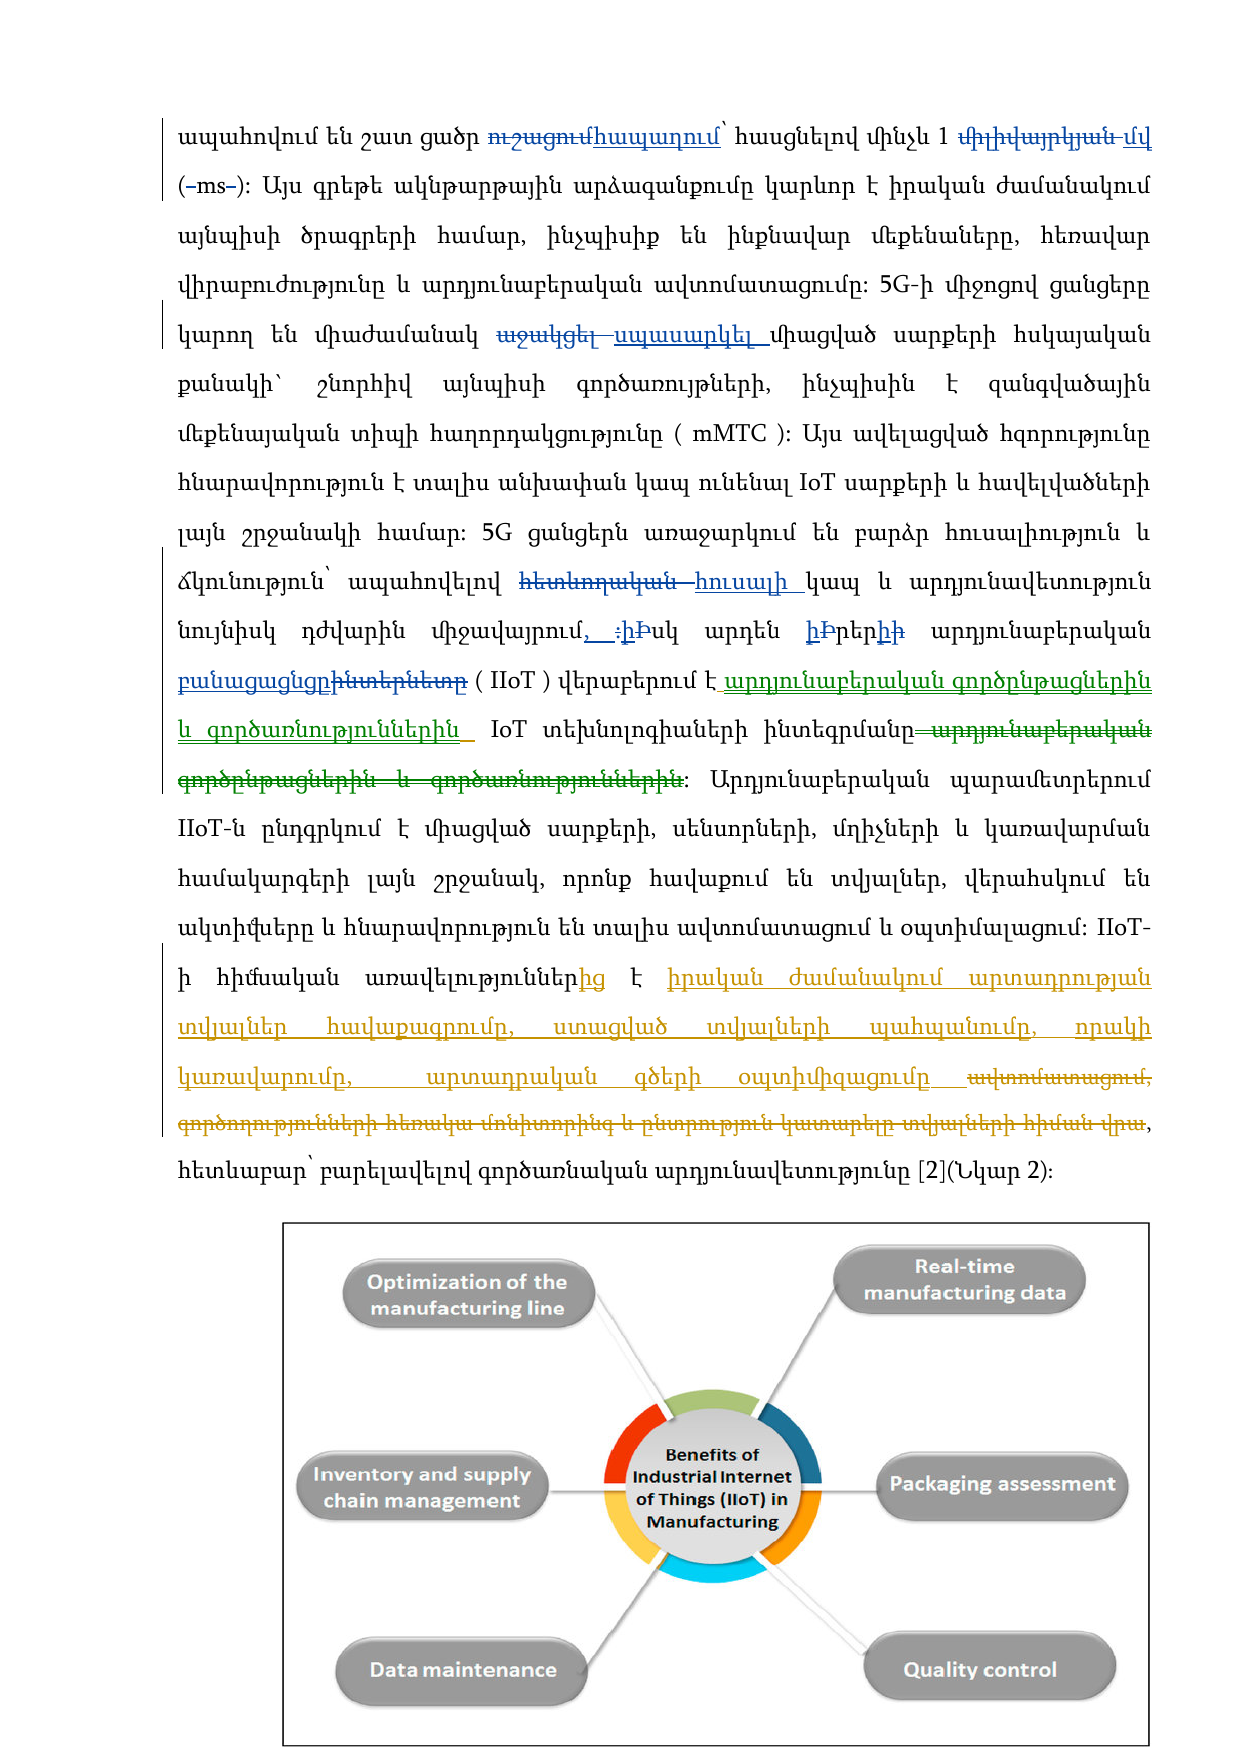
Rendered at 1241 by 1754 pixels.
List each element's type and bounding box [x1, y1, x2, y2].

picture [281, 1221, 1152, 1747]
